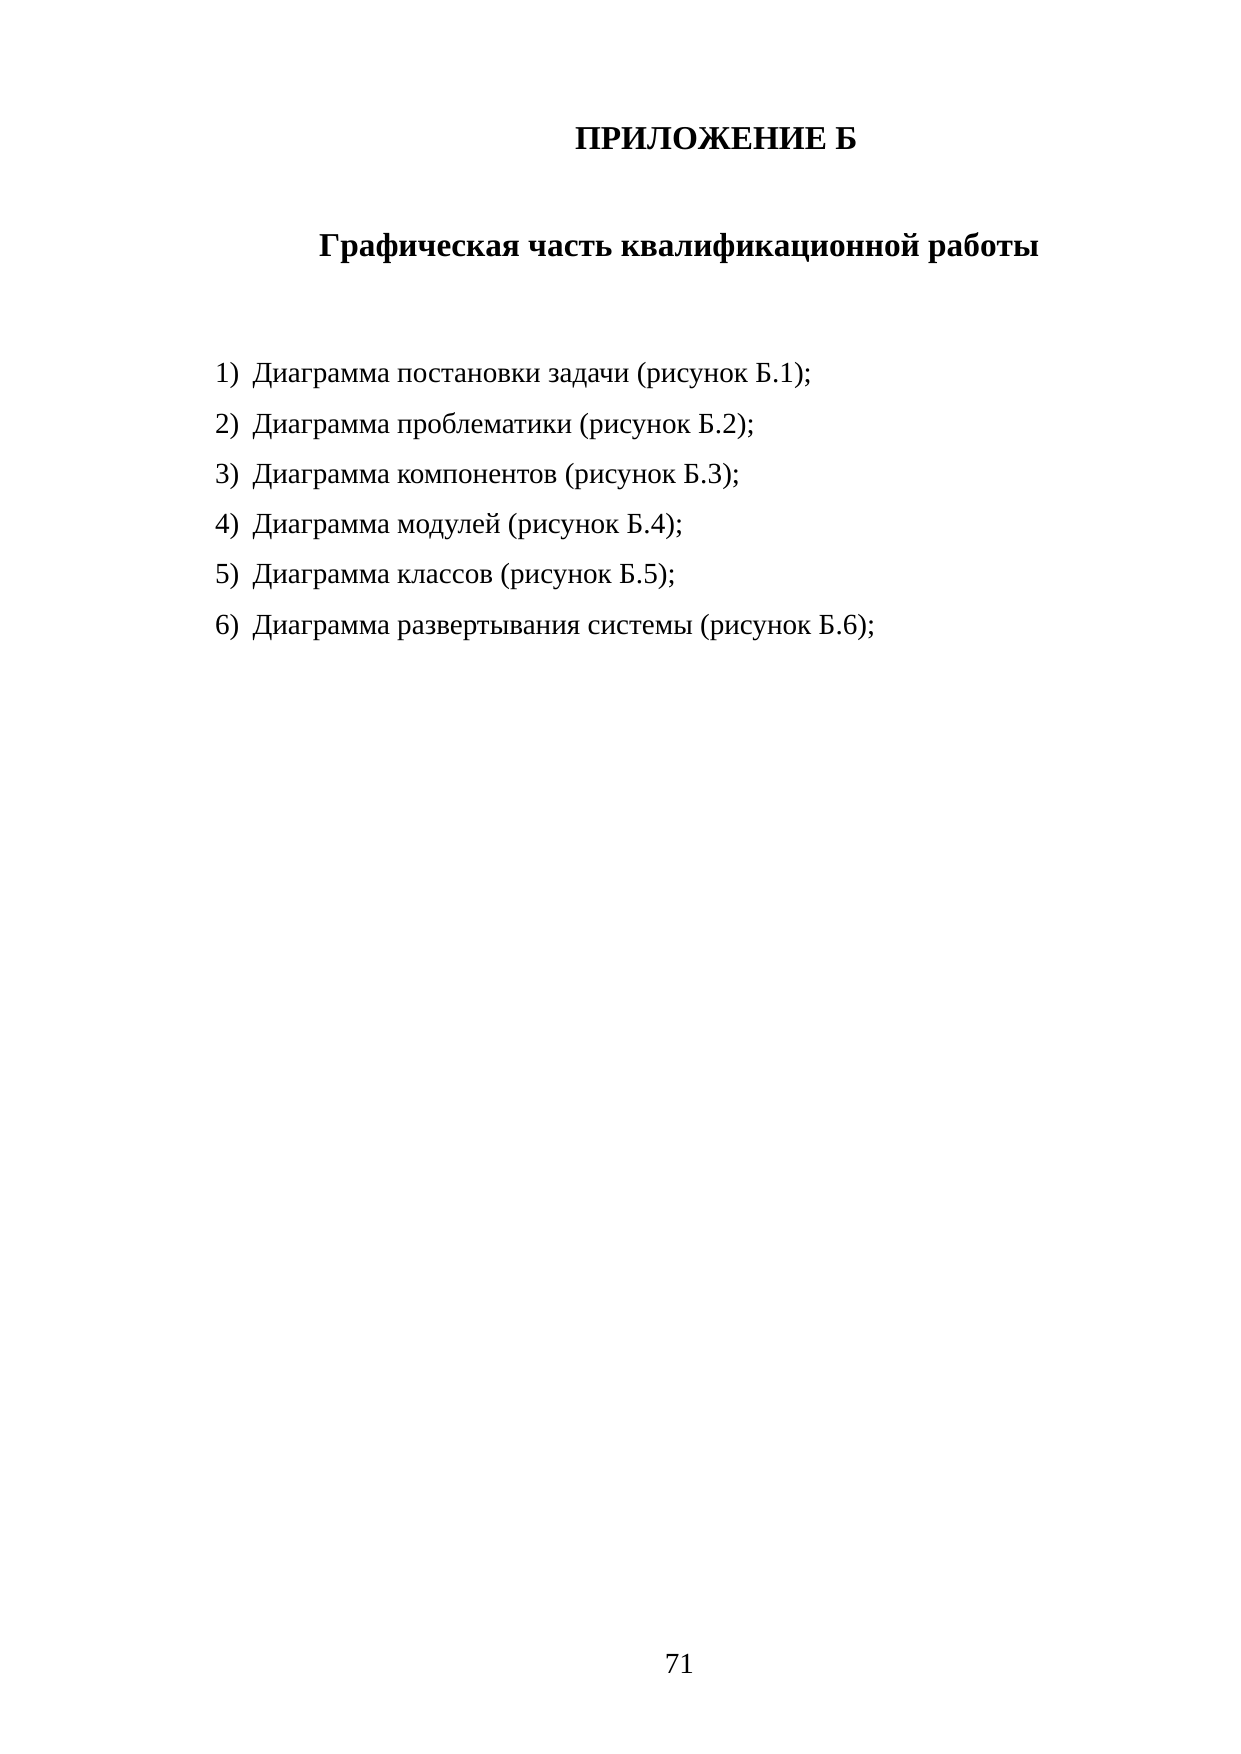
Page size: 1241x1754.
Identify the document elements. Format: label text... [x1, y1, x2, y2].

list Диаграмма проблематики (рисунок Б.2); [215, 406, 1181, 439]
list Диаграмма компонентов (рисунок Б.3); [215, 456, 1181, 489]
subtitle ПРИЛОЖЕНИЕ Б [251, 118, 1181, 156]
list Диаграмма классов (рисунок Б.5); [215, 557, 1181, 590]
list Диаграмма развертывания системы (рисунок Б.6); [215, 607, 1181, 641]
list Диаграмма постановки задачи (рисунок Б.1); [215, 355, 1181, 389]
text Графическая часть квалификационной работы [177, 226, 1181, 264]
list Диаграмма модулей (рисунок Б.4); [215, 506, 1181, 540]
